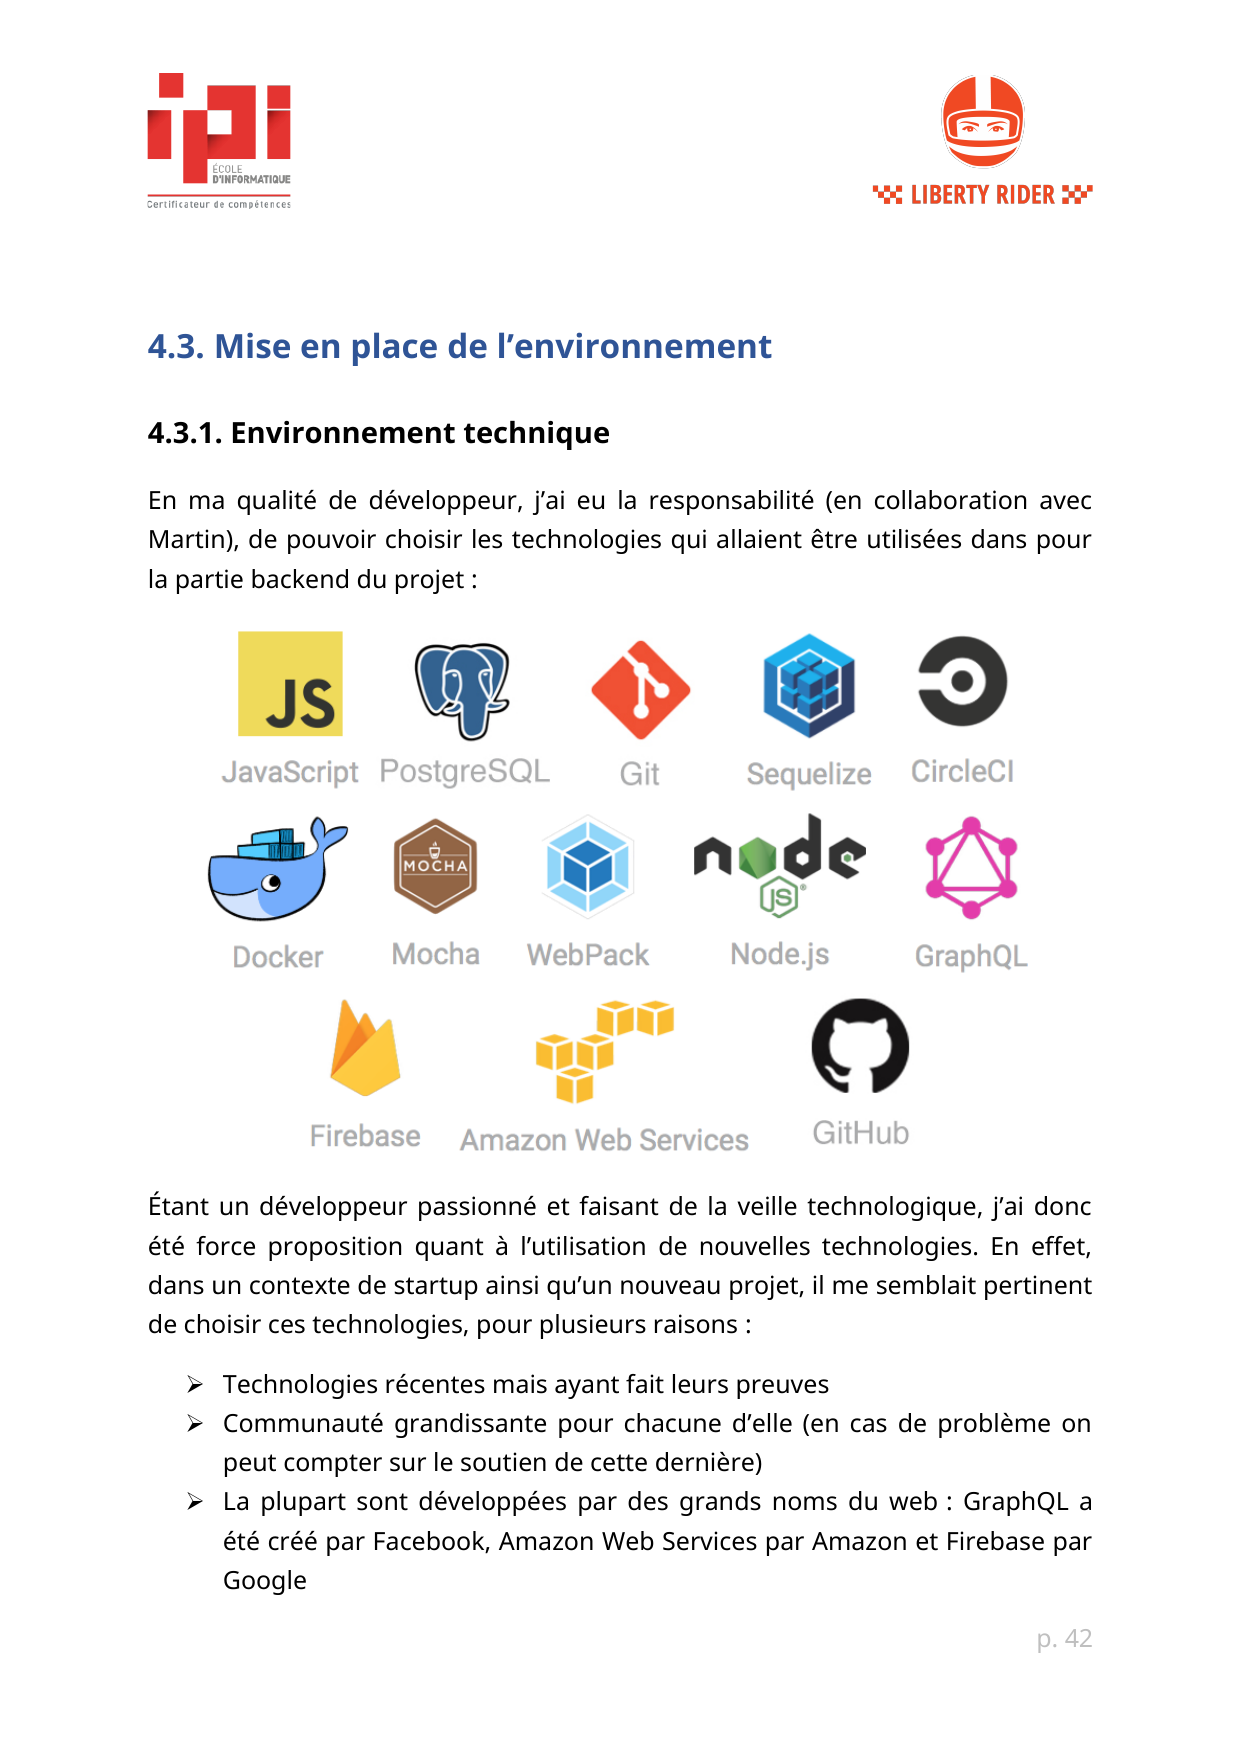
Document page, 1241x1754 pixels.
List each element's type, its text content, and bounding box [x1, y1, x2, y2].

picture [147, 73, 291, 209]
list Technologies récentes mais ayant fait leurs preuves [185, 1366, 1093, 1401]
subtitle Mise en place de l’environnement [148, 323, 1093, 368]
list La plupart sont développées par des grands noms du web : GraphQL a été créé par Facebook, Amazon Web Services par Amazon et Firebase par Google [185, 1484, 1093, 1596]
subtitle Environnement technique [148, 412, 1093, 452]
picture [208, 621, 1033, 799]
picture [291, 985, 950, 1163]
list Communauté grandissante pour chacune d’elle (en cas de problème on peut compter sur le soutien de cette dernière) [185, 1406, 1093, 1479]
picture [187, 803, 1054, 981]
text Étant un développeur passionné et faisant de la veille technologique, j’ai donc été force proposition quant à l’utilisation de nouvelles technologies. En effet, dans un contexte de startup ainsi qu’un nouveau projet, il me semblait pertinent de choisir ces technologies, pour plusieurs raisons : [148, 1189, 1093, 1341]
text En ma qualité de développeur, j’ai eu la responsabilité (en collaboration avec Martin), de pouvoir choisir les technologies qui allaient être utilisées dans pour la partie backend du projet : [148, 483, 1093, 595]
picture [872, 75, 1093, 209]
